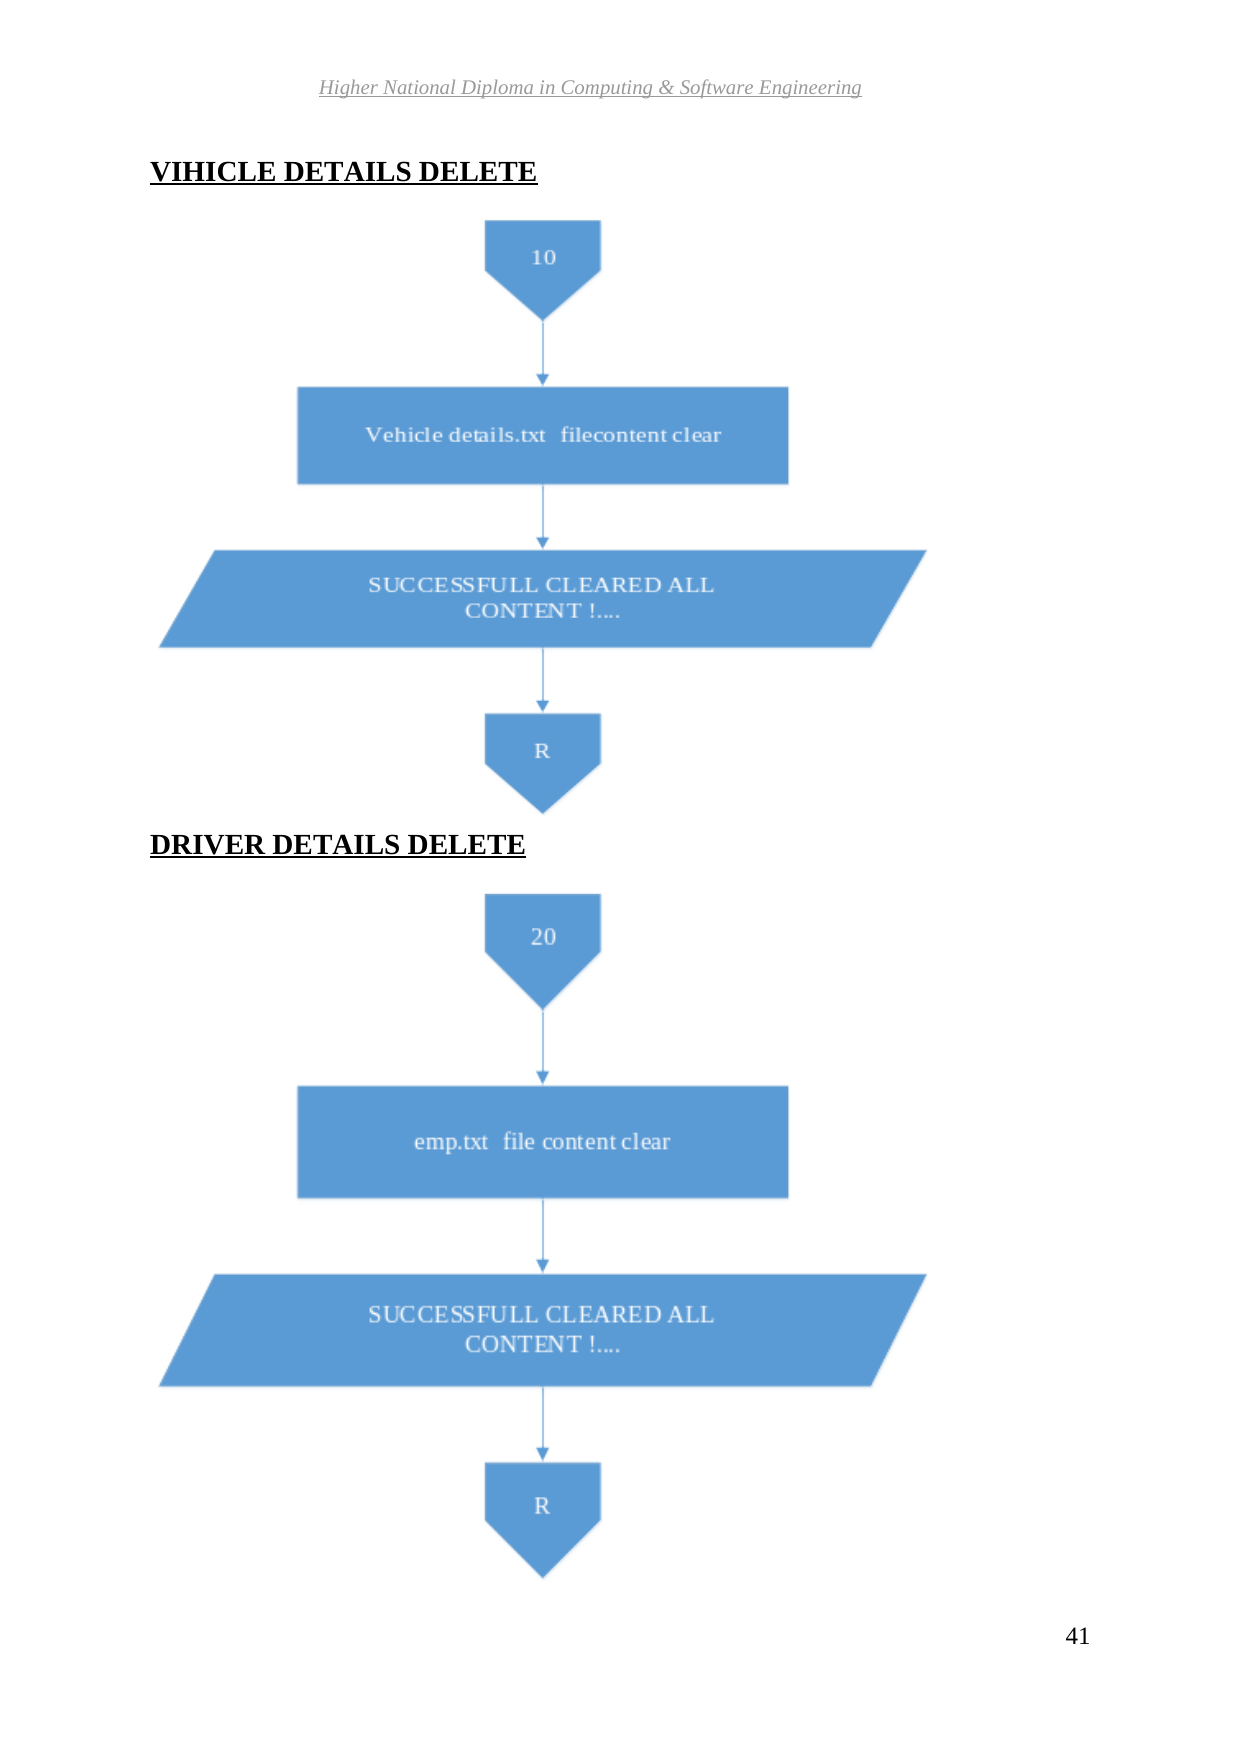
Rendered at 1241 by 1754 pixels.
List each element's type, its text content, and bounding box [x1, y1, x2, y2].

subtitle DRIVER DETAILS DELETE [150, 827, 1090, 861]
subtitle VIHICLE DETAILS DELETE [150, 154, 1090, 188]
